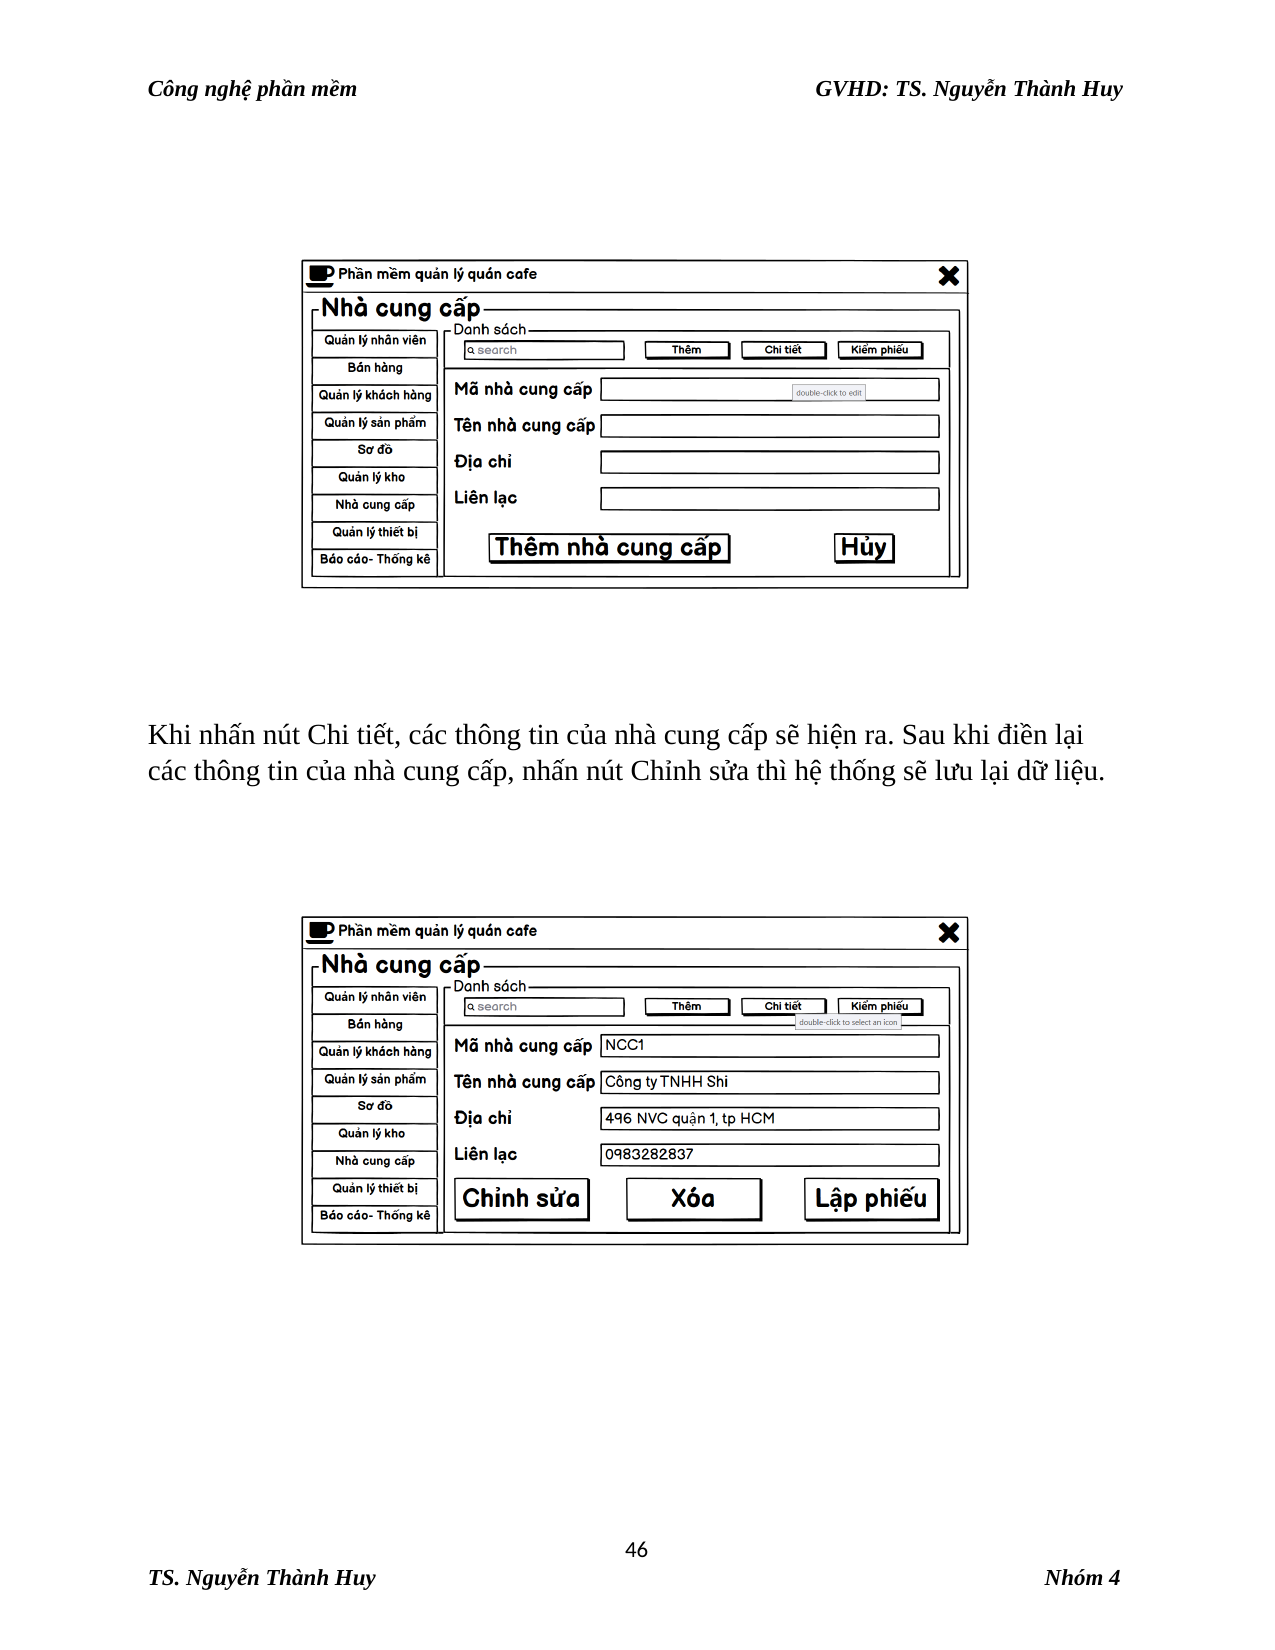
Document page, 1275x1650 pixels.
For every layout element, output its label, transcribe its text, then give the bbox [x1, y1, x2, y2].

picture [147, 806, 1123, 1355]
picture [147, 150, 1123, 699]
text Khi nhấn nút Chi tiết, các thông tin của nhà cung cấp sẽ hiện ra. Sau khi điền lại các thông tin của nhà cung cấp, nhấn nút Chỉnh sửa thì hệ thống sẽ lưu lại dữ liệu. [148, 717, 1125, 787]
